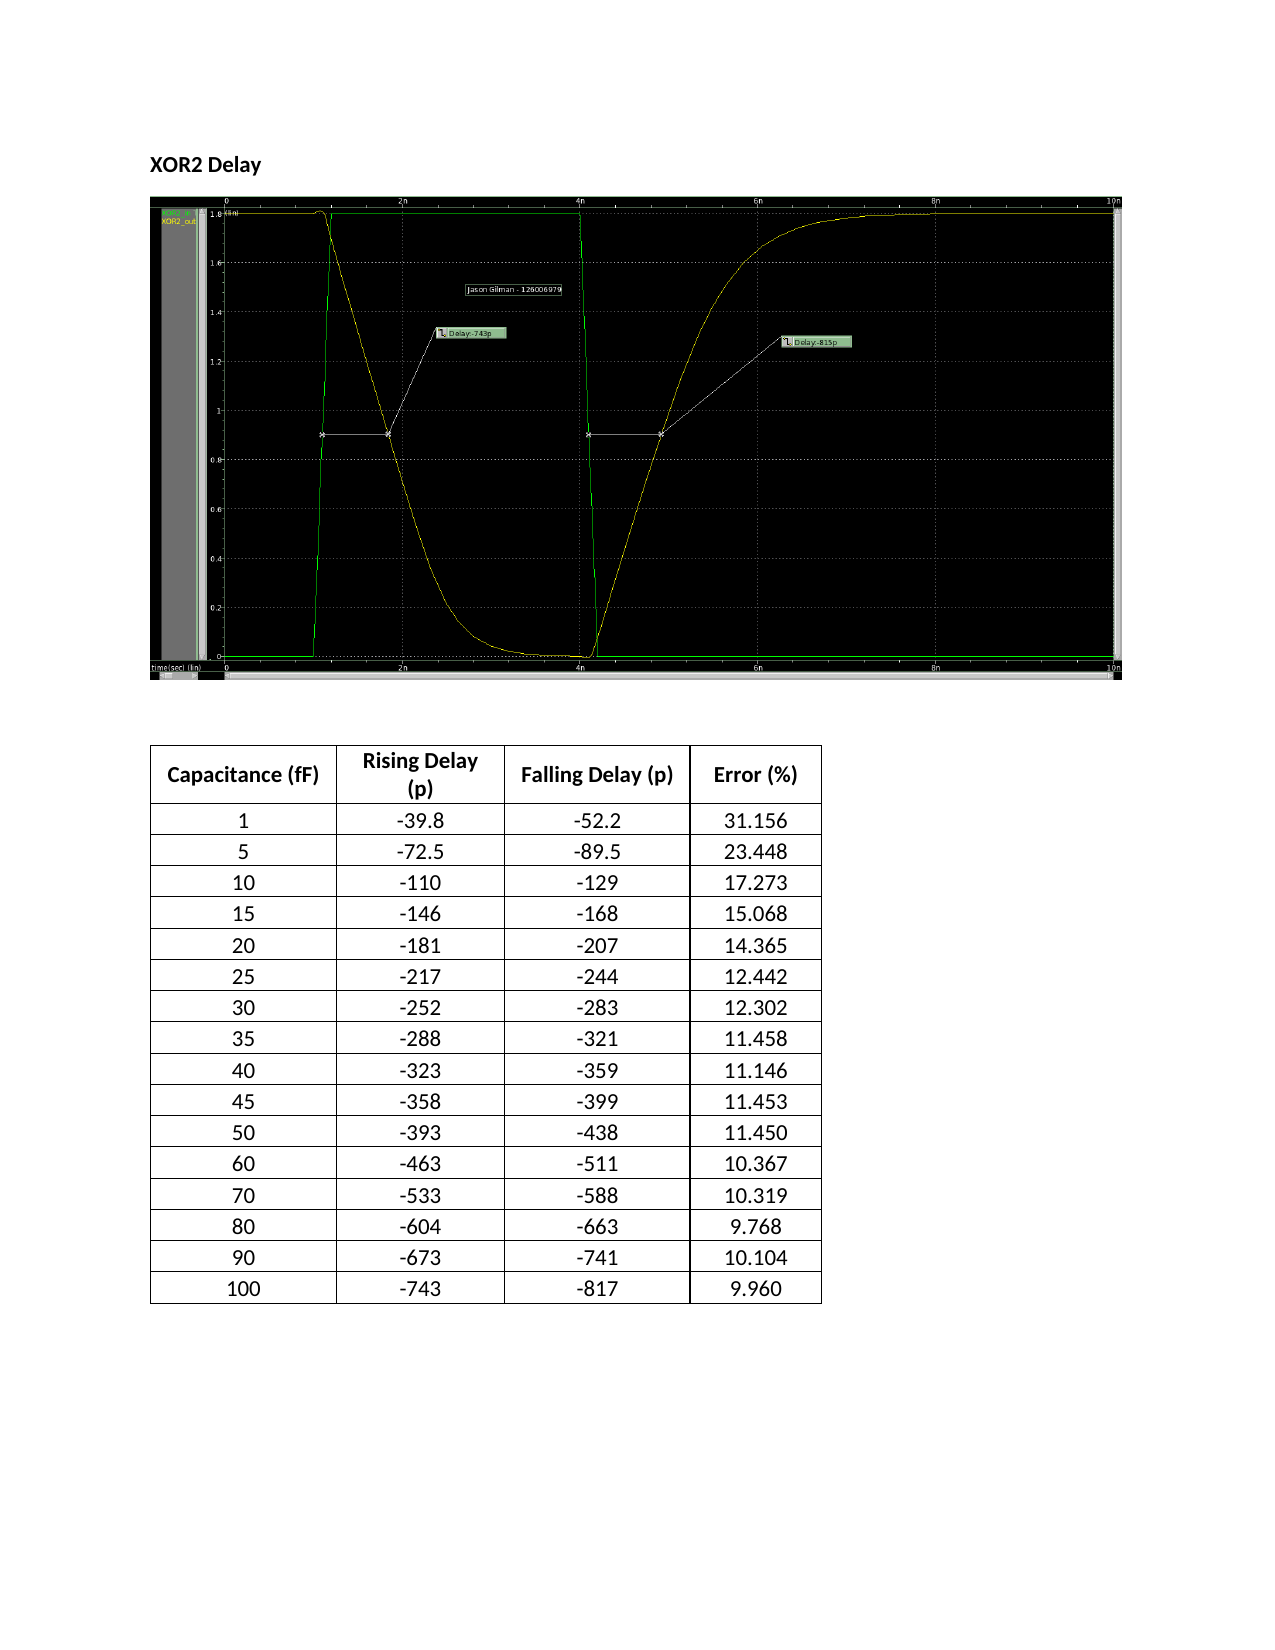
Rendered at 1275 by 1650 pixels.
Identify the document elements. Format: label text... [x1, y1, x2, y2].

table_cell 45 [151, 1085, 336, 1115]
table_cell -399 [505, 1085, 689, 1115]
table_cell 11.458 [691, 1022, 821, 1052]
table_cell 10 [151, 866, 336, 896]
table_cell -89.5 [505, 835, 689, 865]
table_cell 30 [151, 991, 336, 1021]
table_cell 17.273 [691, 866, 821, 896]
picture [150, 196, 1122, 680]
table_cell -604 [337, 1210, 504, 1240]
table_cell -110 [337, 866, 504, 896]
table_cell -741 [505, 1241, 689, 1271]
table_cell 23.448 [691, 835, 821, 865]
table_cell -588 [505, 1179, 689, 1209]
table_cell 12.302 [691, 991, 821, 1021]
table_cell 12.442 [691, 960, 821, 990]
table_cell 60 [151, 1147, 336, 1177]
table_cell 70 [151, 1179, 336, 1209]
table_cell -393 [337, 1116, 504, 1146]
table_cell -438 [505, 1116, 689, 1146]
table_cell -146 [337, 897, 504, 927]
table_cell -533 [337, 1179, 504, 1209]
table_cell -511 [505, 1147, 689, 1177]
table_cell -217 [337, 960, 504, 990]
table_cell -52.2 [505, 804, 689, 834]
table_cell 1 [151, 804, 336, 834]
table_header Rising Delay (p) [337, 746, 504, 802]
table_cell 31.156 [691, 804, 821, 834]
table_cell -663 [505, 1210, 689, 1240]
table_cell 5 [151, 835, 336, 865]
table_cell 50 [151, 1116, 336, 1146]
table_cell -129 [505, 866, 689, 896]
table_cell 9.768 [691, 1210, 821, 1240]
table_cell -463 [337, 1147, 504, 1177]
table_cell -673 [337, 1241, 504, 1271]
table_cell 14.365 [691, 929, 821, 959]
table_cell 15.068 [691, 897, 821, 927]
table_cell 10.104 [691, 1241, 821, 1271]
table_cell -743 [337, 1272, 504, 1302]
table_cell -39.8 [337, 804, 504, 834]
table_cell 40 [151, 1054, 336, 1084]
table_cell -817 [505, 1272, 689, 1302]
table_cell 10.367 [691, 1147, 821, 1177]
table_cell -288 [337, 1022, 504, 1052]
table_cell 80 [151, 1210, 336, 1240]
text XOR2 Delay [150, 150, 1125, 178]
table_cell 25 [151, 960, 336, 990]
table_cell -252 [337, 991, 504, 1021]
table_cell 10.319 [691, 1179, 821, 1209]
table_cell -168 [505, 897, 689, 927]
table_cell -181 [337, 929, 504, 959]
table_cell 35 [151, 1022, 336, 1052]
table_cell 100 [151, 1272, 336, 1302]
table_cell 9.960 [691, 1272, 821, 1302]
table_cell -72.5 [337, 835, 504, 865]
table_cell 20 [151, 929, 336, 959]
table_cell -323 [337, 1054, 504, 1084]
table_header Error (%) [691, 746, 821, 802]
table_cell 11.453 [691, 1085, 821, 1115]
table_cell -321 [505, 1022, 689, 1052]
table_cell 11.450 [691, 1116, 821, 1146]
table_cell 11.146 [691, 1054, 821, 1084]
table_cell -244 [505, 960, 689, 990]
table_cell -359 [505, 1054, 689, 1084]
table_header Capacitance (fF) [151, 746, 336, 802]
table_cell 15 [151, 897, 336, 927]
table_cell 90 [151, 1241, 336, 1271]
table_cell -283 [505, 991, 689, 1021]
table_header Falling Delay (p) [505, 746, 689, 802]
table_cell -358 [337, 1085, 504, 1115]
table_cell -207 [505, 929, 689, 959]
